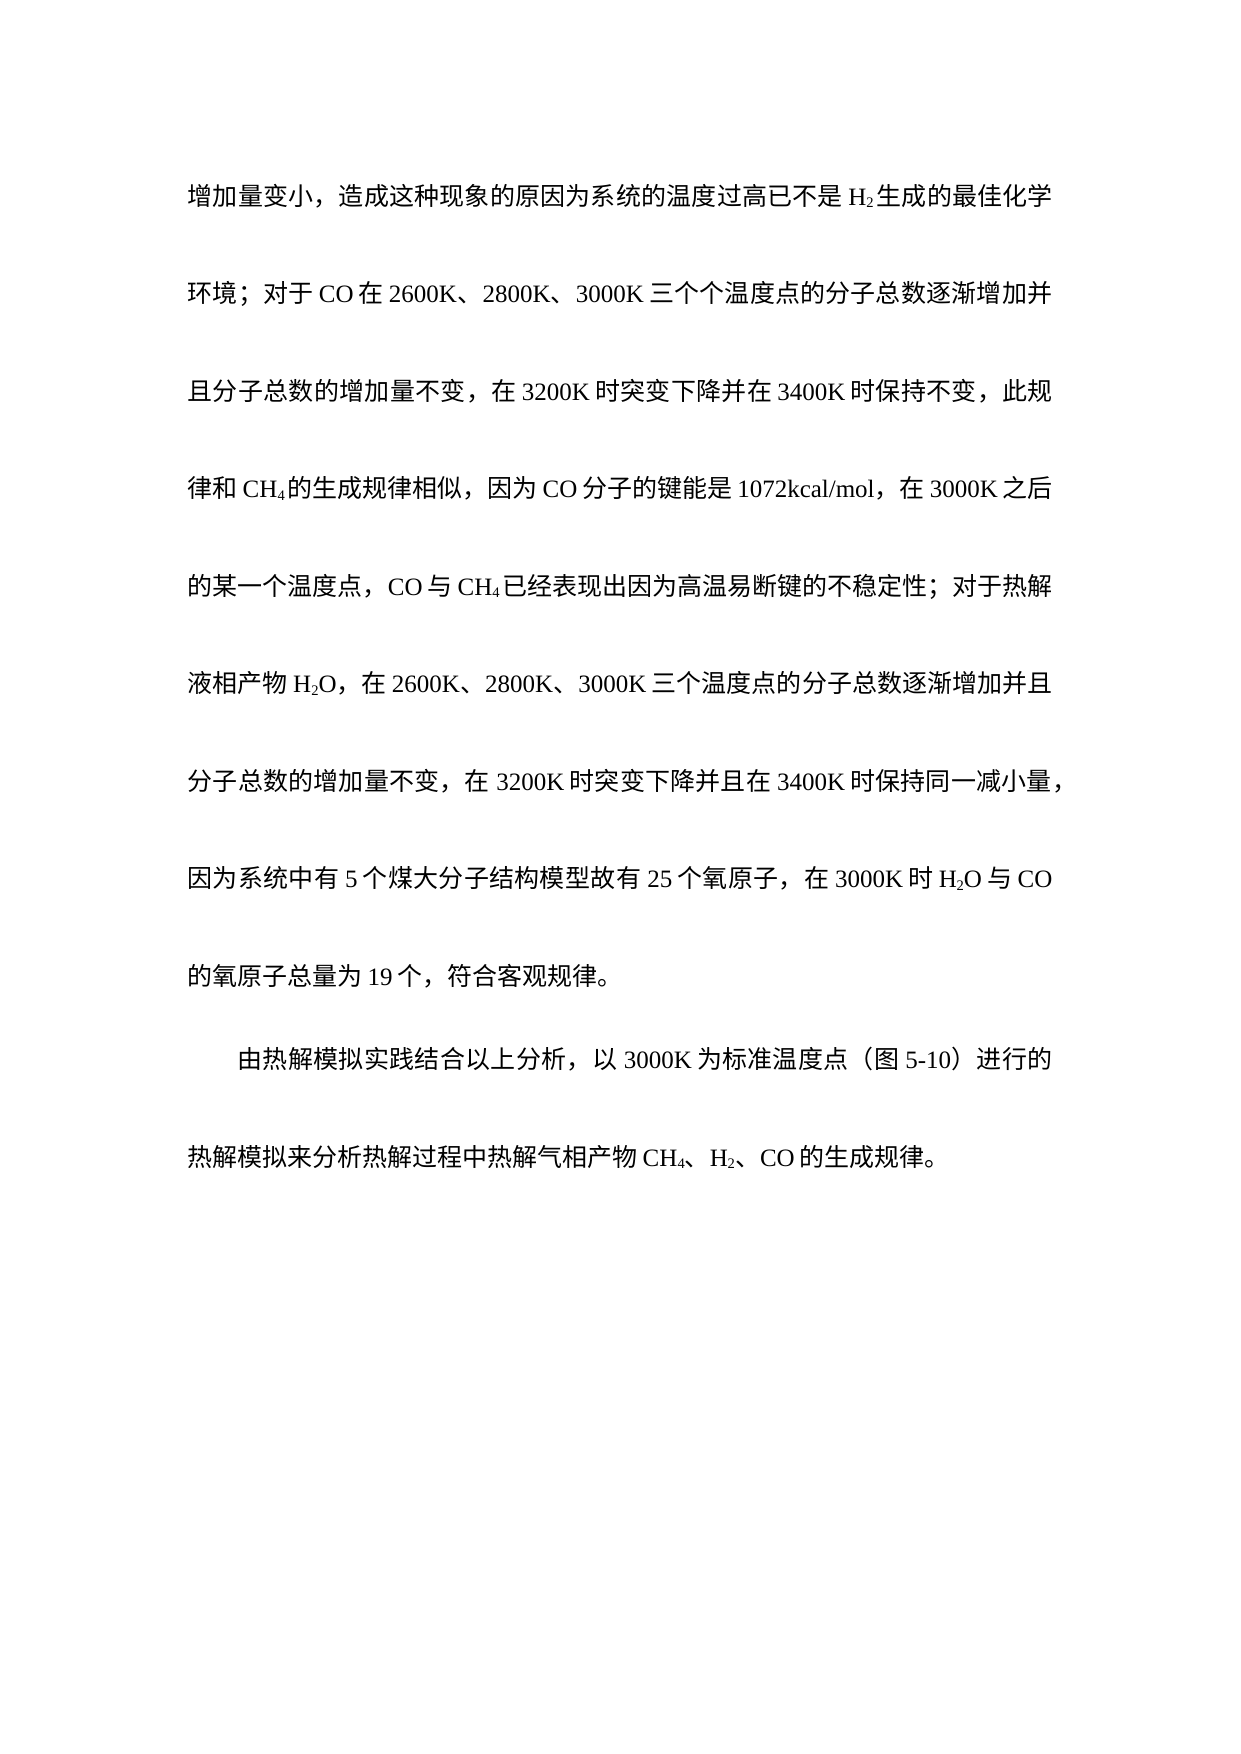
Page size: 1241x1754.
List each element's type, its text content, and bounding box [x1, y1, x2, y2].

text 由热解模拟实践结合以上分析，以3000K为标准温度点（图5-10）进行的热解模拟来分析热解过程中热解气相产物CH4、H2、CO的生成规律。 [187, 1025, 1053, 1188]
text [187, 162, 1053, 1007]
